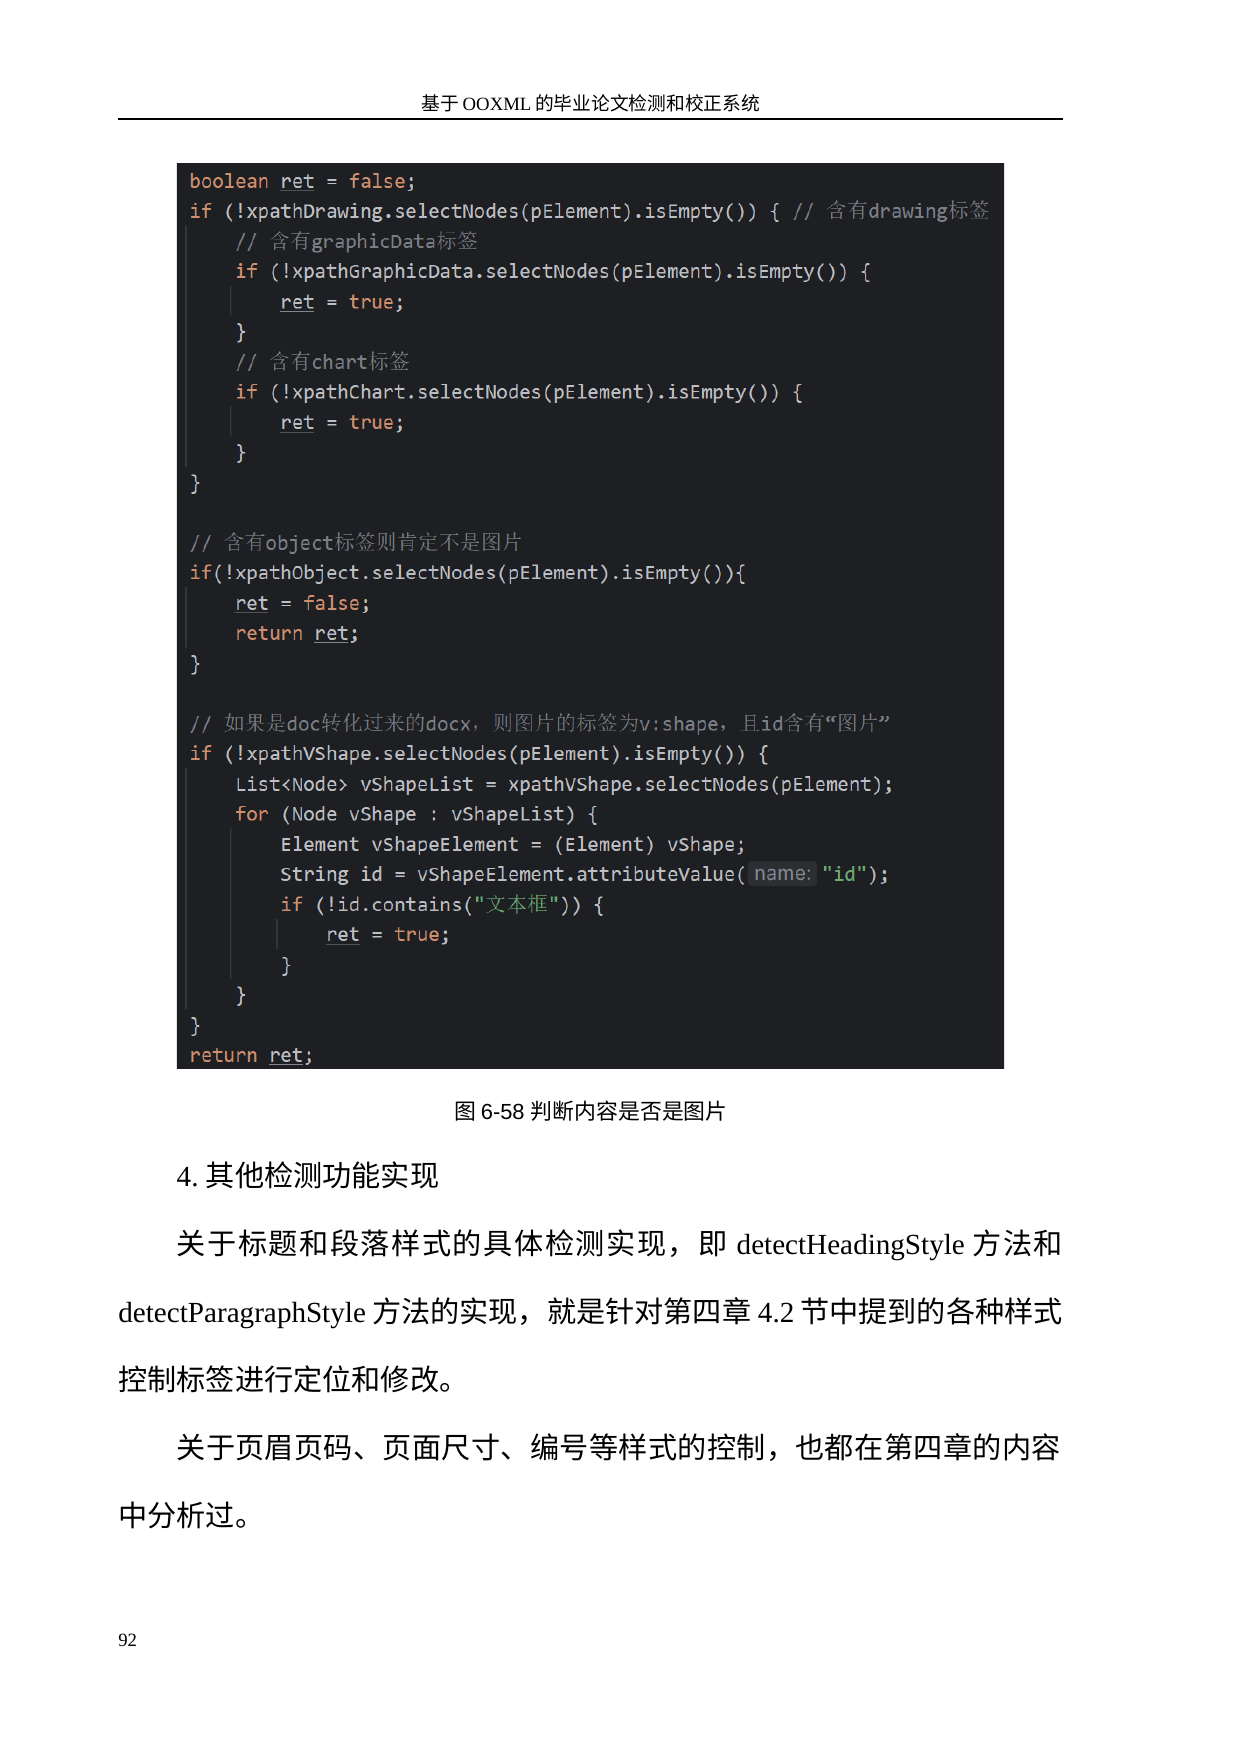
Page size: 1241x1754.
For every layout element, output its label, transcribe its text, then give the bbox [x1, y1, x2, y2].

text 关于标题和段落样式的具体检测实现，即detectHeadingStyle方法和detectParagraphStyle方法的实现，就是针对第四章4.2节中提到的各种样式控制标签进行定位和修改。 [118, 1208, 1063, 1411]
picture [176, 163, 1005, 1069]
list 其他检测功能实现 [118, 1140, 1063, 1208]
text 关于页眉页码、页面尺寸、编号等样式的控制，也都在第四章的内容中分析过。 [118, 1411, 1063, 1547]
